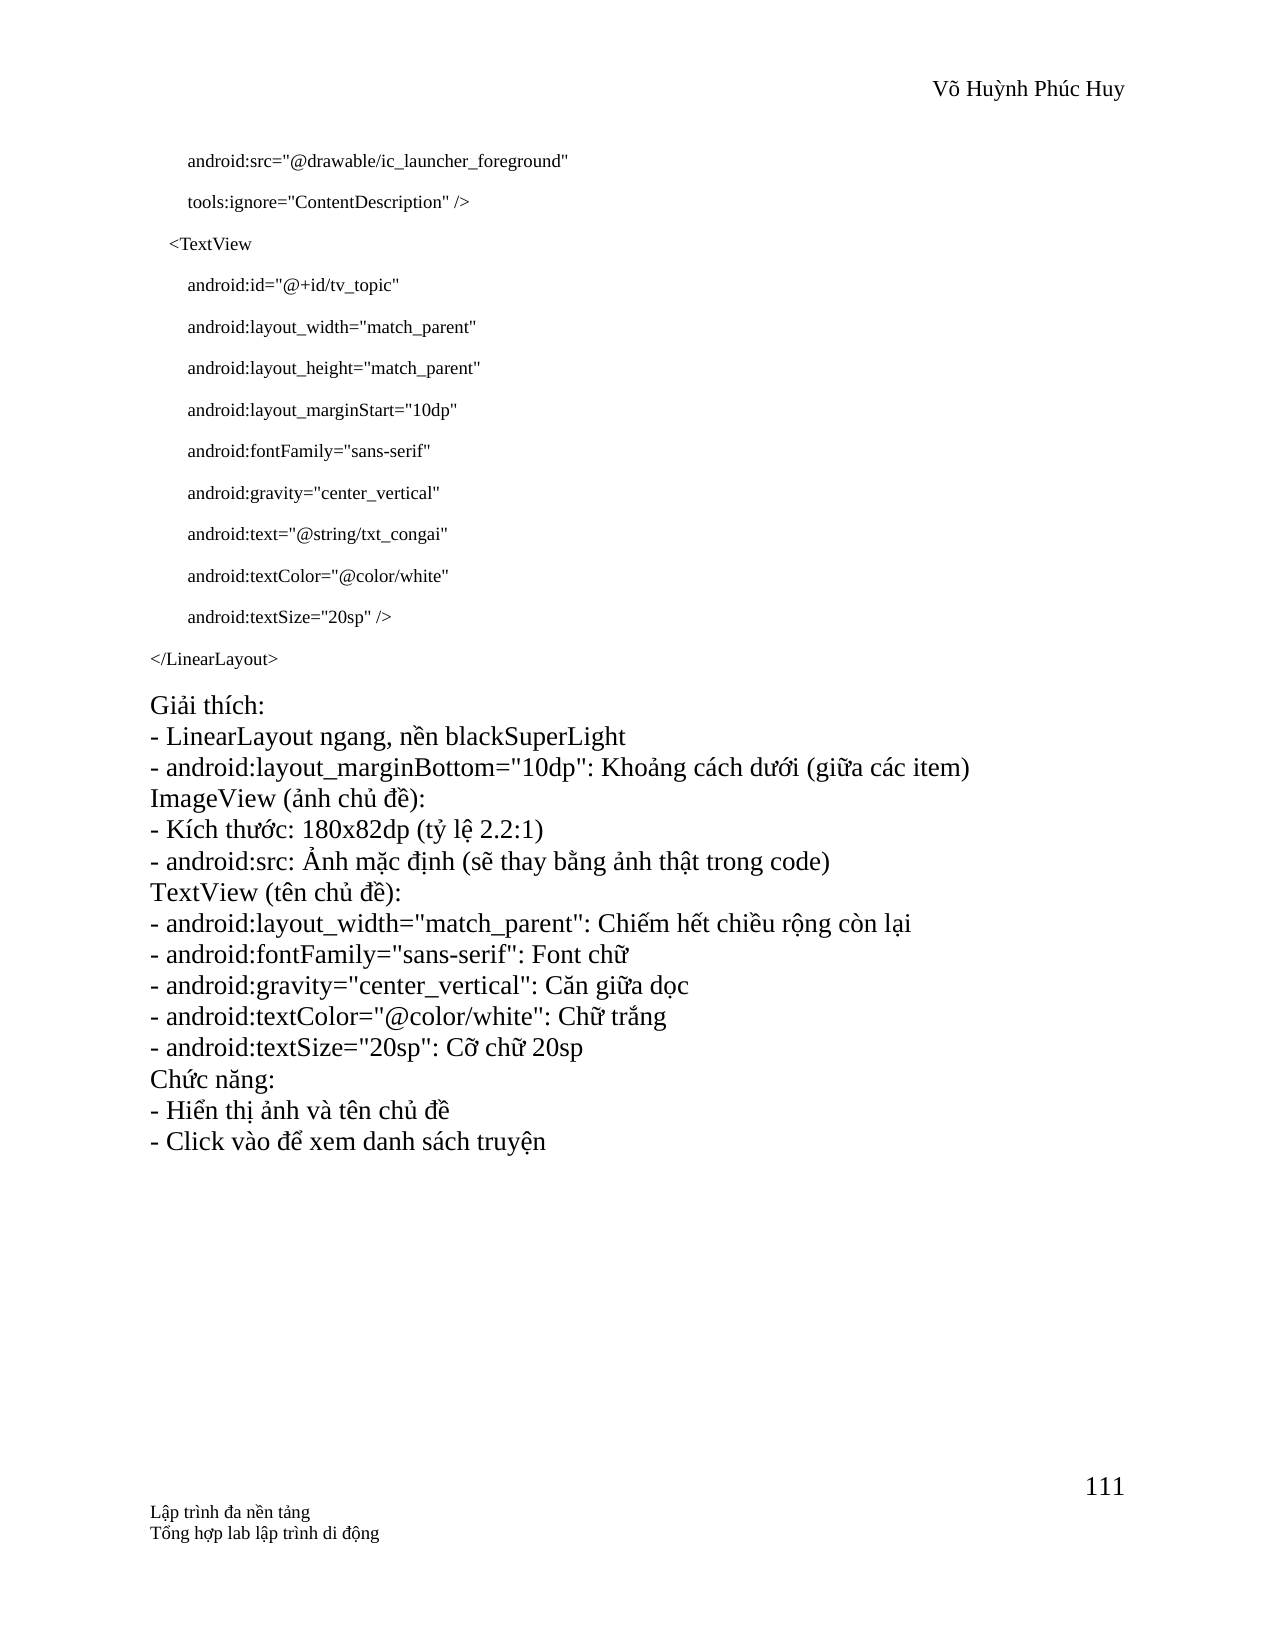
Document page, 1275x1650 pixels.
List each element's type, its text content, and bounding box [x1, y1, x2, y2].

text - android:textColor="@color/white": Chữ trắng [150, 1000, 1125, 1032]
text - android:layout_marginBottom="10dp": Khoảng cách dưới (giữa các item) [150, 751, 1125, 782]
text - Hiển thị ảnh và tên chủ đề [150, 1094, 1125, 1125]
text - LinearLayout ngang, nền blackSuperLight [150, 720, 1125, 751]
text android:layout_width="match_parent" [150, 316, 1125, 337]
text android:textSize="20sp" /> [150, 606, 1125, 628]
text Giải thích: [150, 689, 1125, 720]
text - android:src: Ảnh mặc định (sẽ thay bằng ảnh thật trong code) [150, 845, 1125, 876]
text android:src="@drawable/ic_launcher_foreground" [150, 150, 1125, 172]
text android:gravity="center_vertical" [150, 482, 1125, 503]
text - Click vào để xem danh sách truyện [150, 1125, 1125, 1156]
text Chức năng: [150, 1063, 1125, 1094]
text - android:fontFamily="sans-serif": Font chữ [150, 938, 1125, 969]
text TextView (tên chủ đề): [150, 876, 1125, 907]
text android:fontFamily="sans-serif" [150, 440, 1125, 462]
text android:id="@+id/tv_topic" [150, 274, 1125, 296]
text <TextView [150, 233, 1125, 254]
text - android:gravity="center_vertical": Căn giữa dọc [150, 969, 1125, 1000]
text ImageView (ảnh chủ đề): [150, 782, 1125, 813]
text android:layout_marginStart="10dp" [150, 399, 1125, 420]
text android:text="@string/txt_congai" [150, 523, 1125, 545]
text - android:layout_width="match_parent": Chiếm hết chiều rộng còn lại [150, 907, 1125, 938]
text android:textColor="@color/white" [150, 564, 1125, 586]
text </LinearLayout> [150, 647, 1125, 669]
text tools:ignore="ContentDescription" /> [150, 191, 1125, 213]
text - Kích thước: 180x82dp (tỷ lệ 2.2:1) [150, 813, 1125, 845]
text - android:textSize="20sp": Cỡ chữ 20sp [150, 1032, 1125, 1063]
text android:layout_height="match_parent" [150, 357, 1125, 379]
